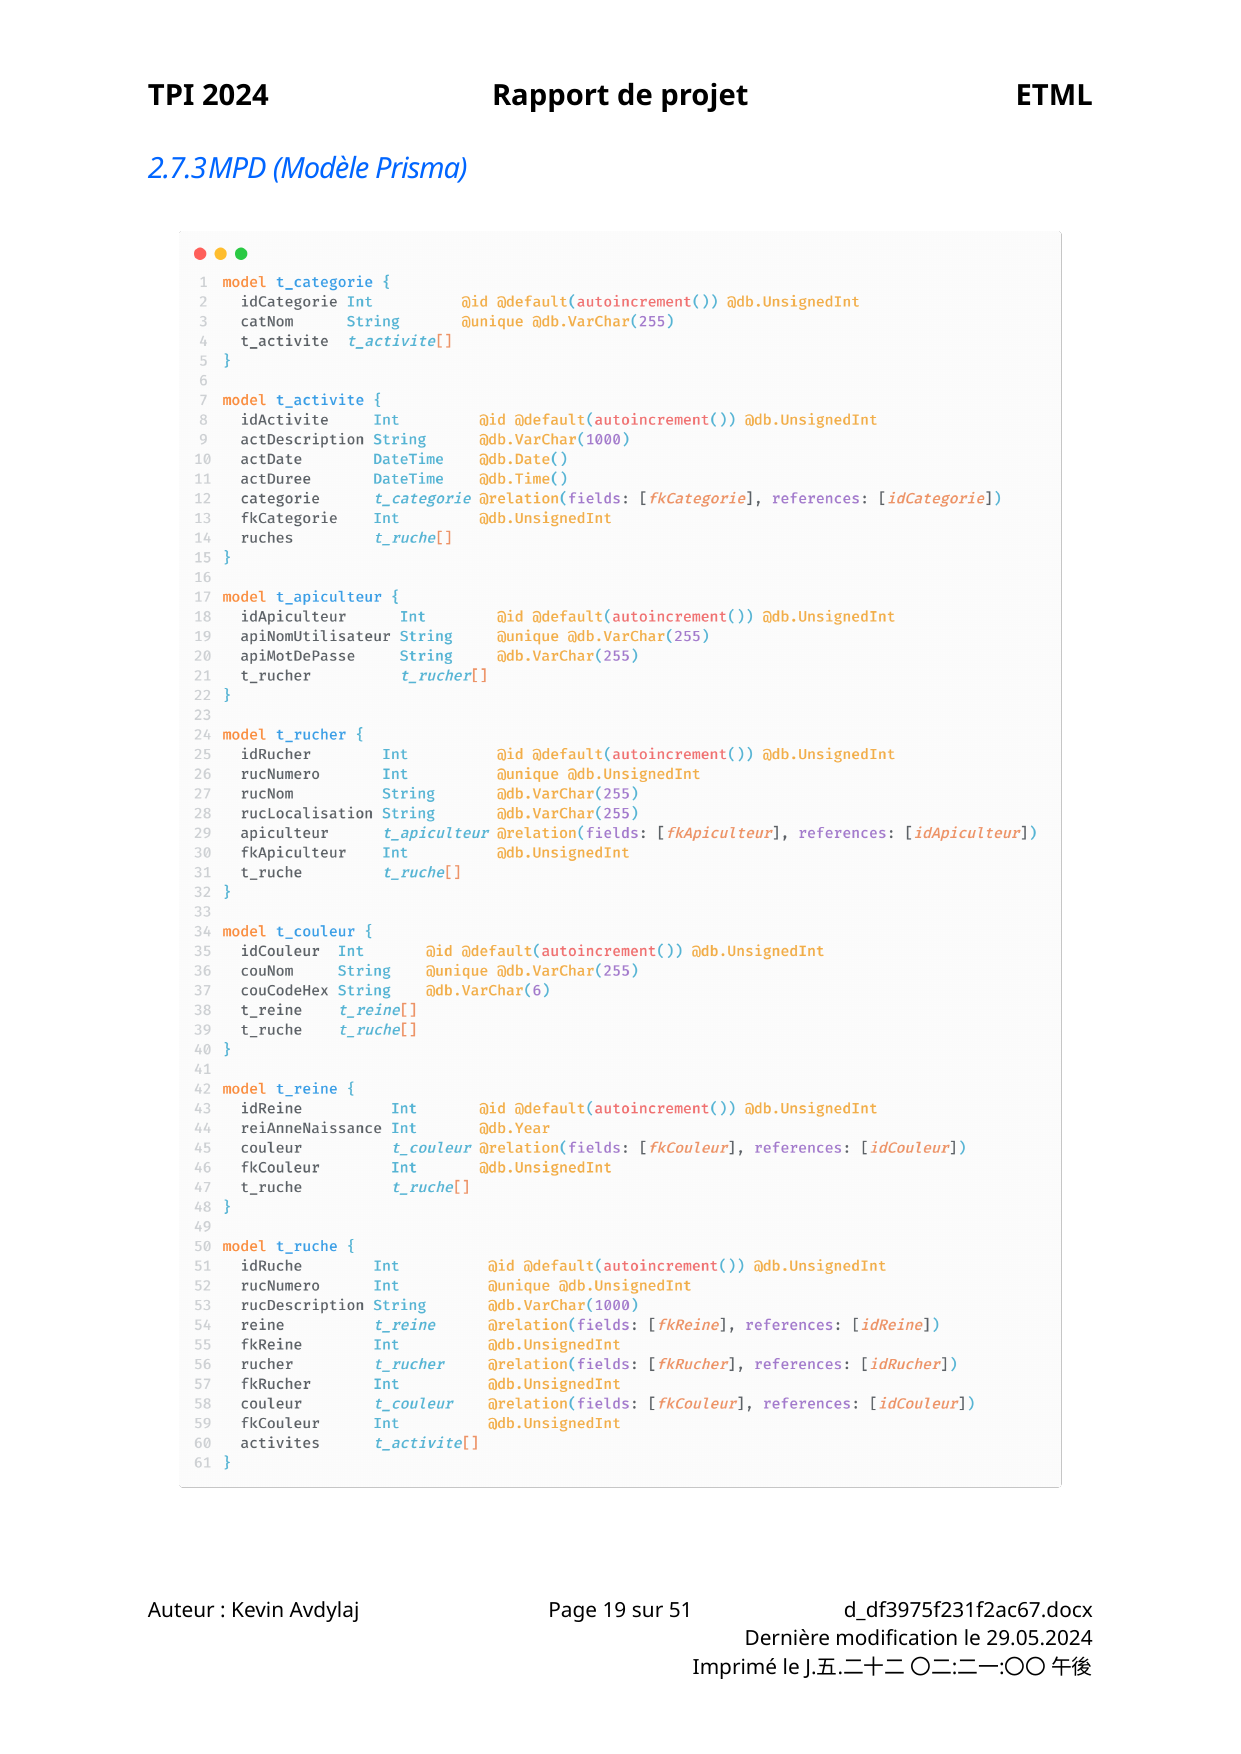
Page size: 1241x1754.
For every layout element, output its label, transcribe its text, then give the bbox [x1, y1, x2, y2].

picture [147, 199, 1093, 1519]
subtitle MPD (Modèle Prisma) [148, 148, 1093, 187]
